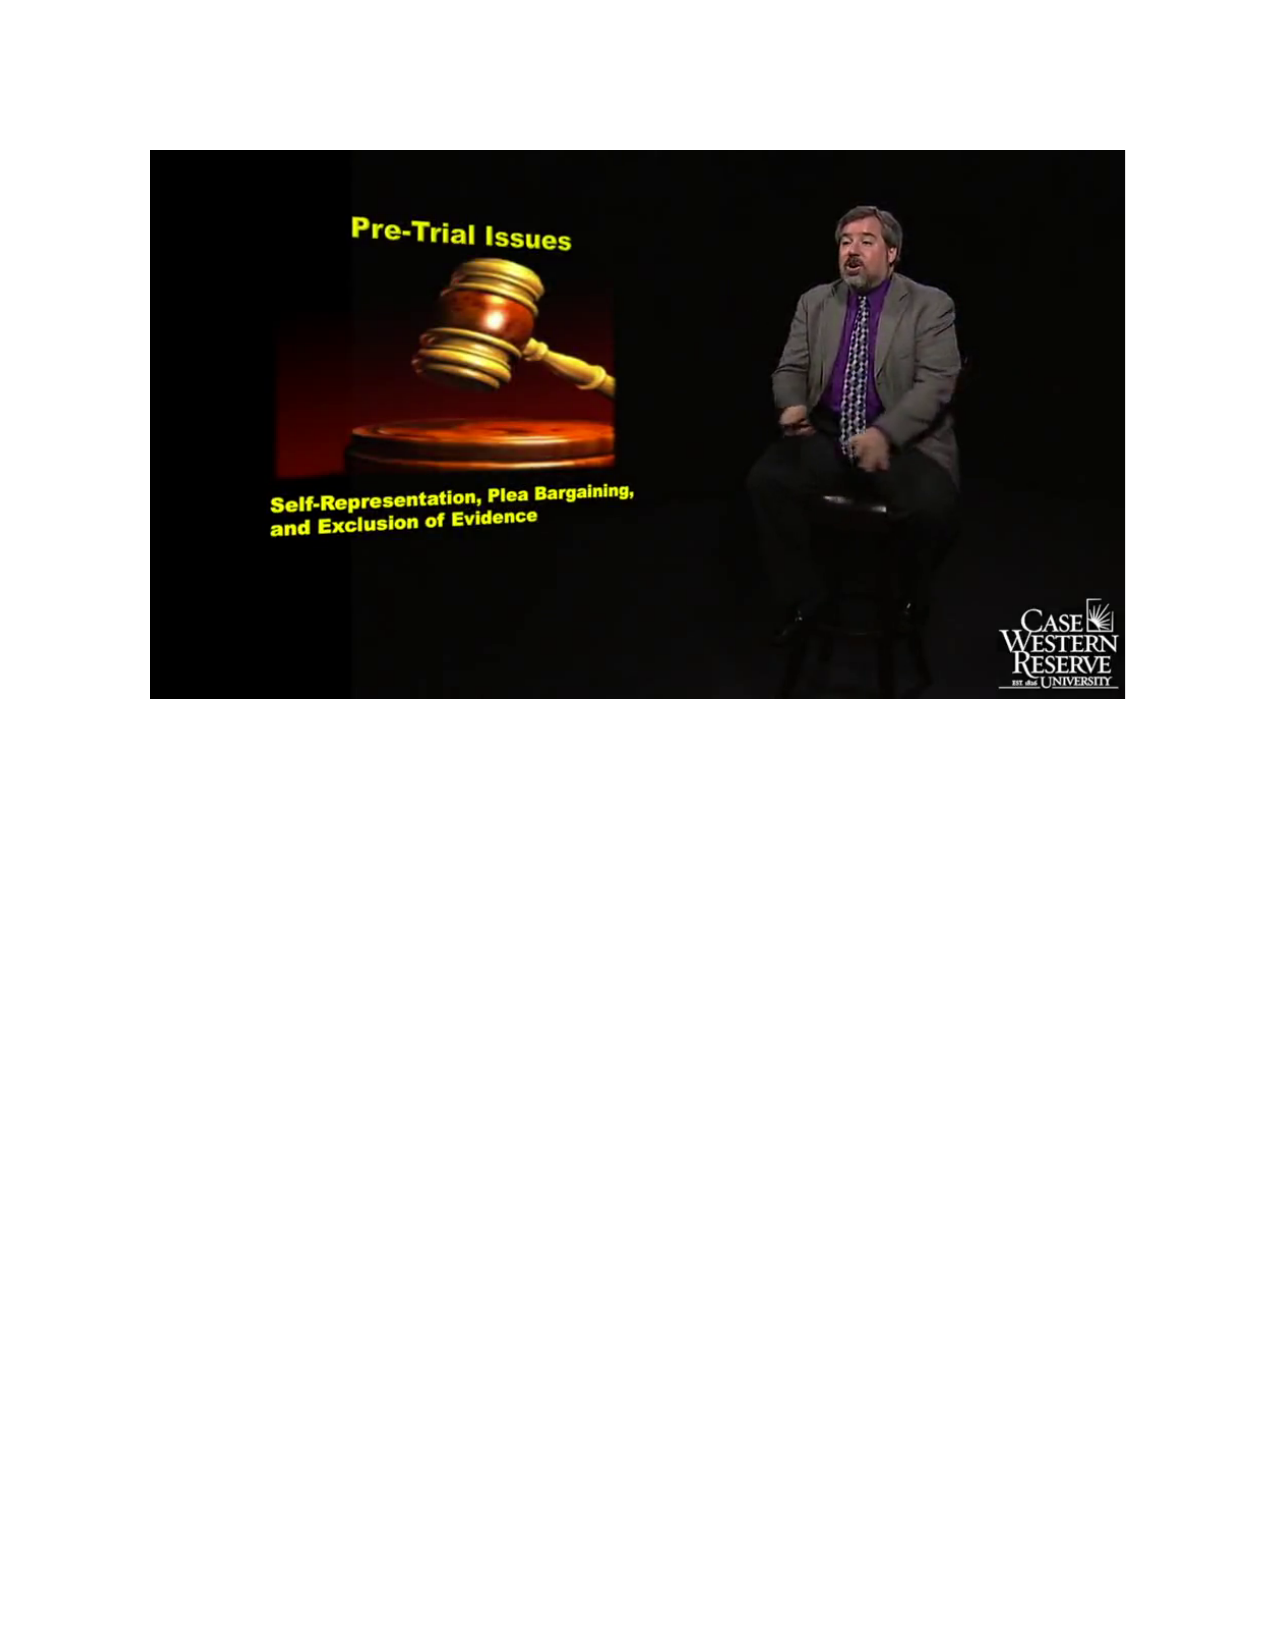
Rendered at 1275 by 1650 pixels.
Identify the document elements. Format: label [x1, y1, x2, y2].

picture [150, 150, 1125, 699]
